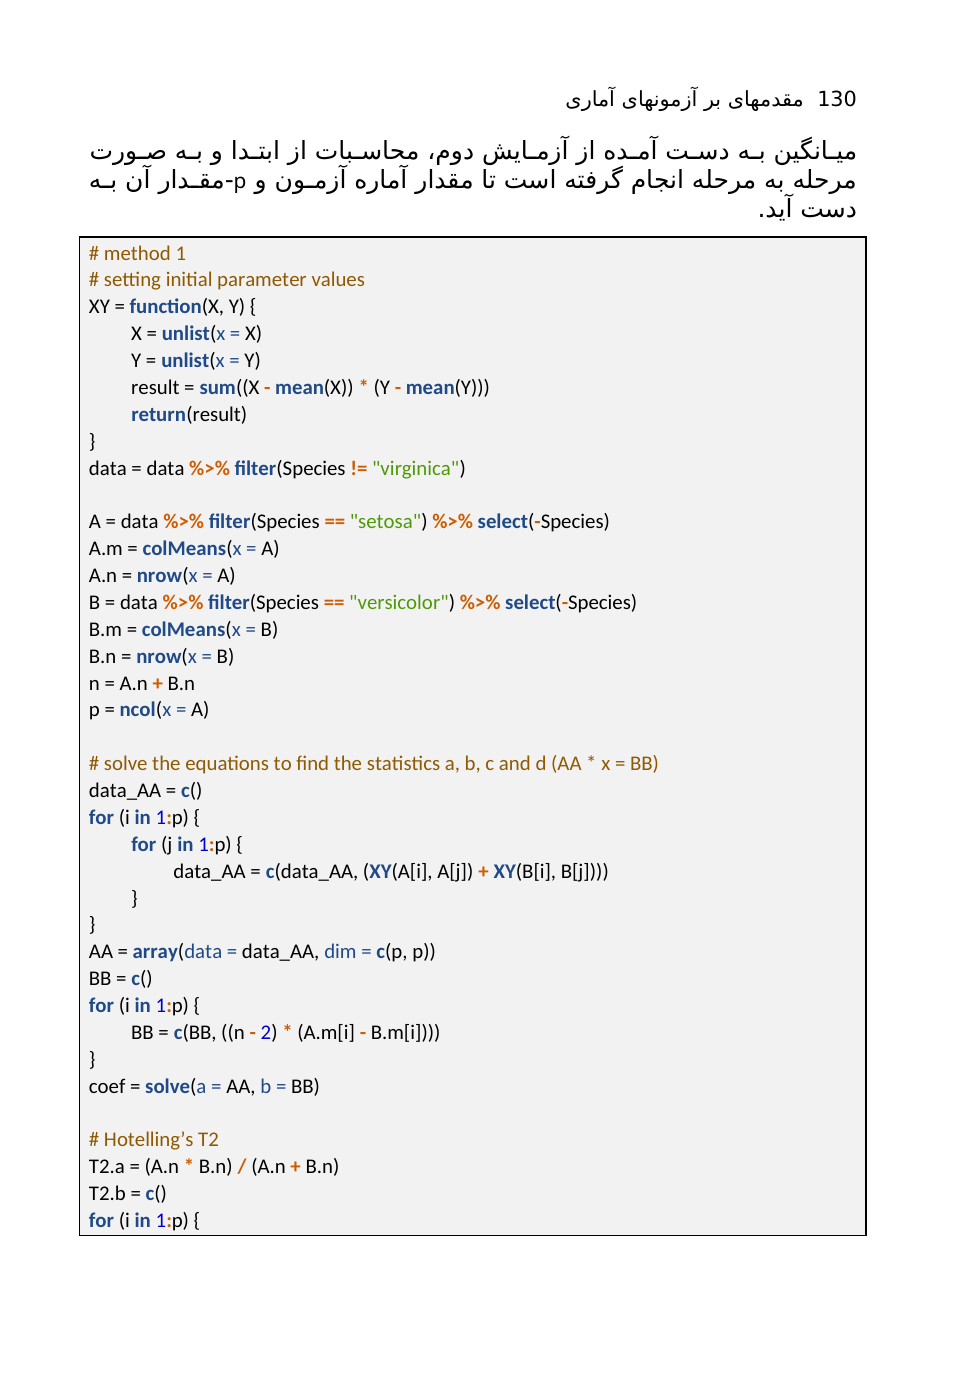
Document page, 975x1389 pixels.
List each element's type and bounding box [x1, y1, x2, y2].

text [89, 136, 857, 223]
text [80, 238, 865, 1235]
